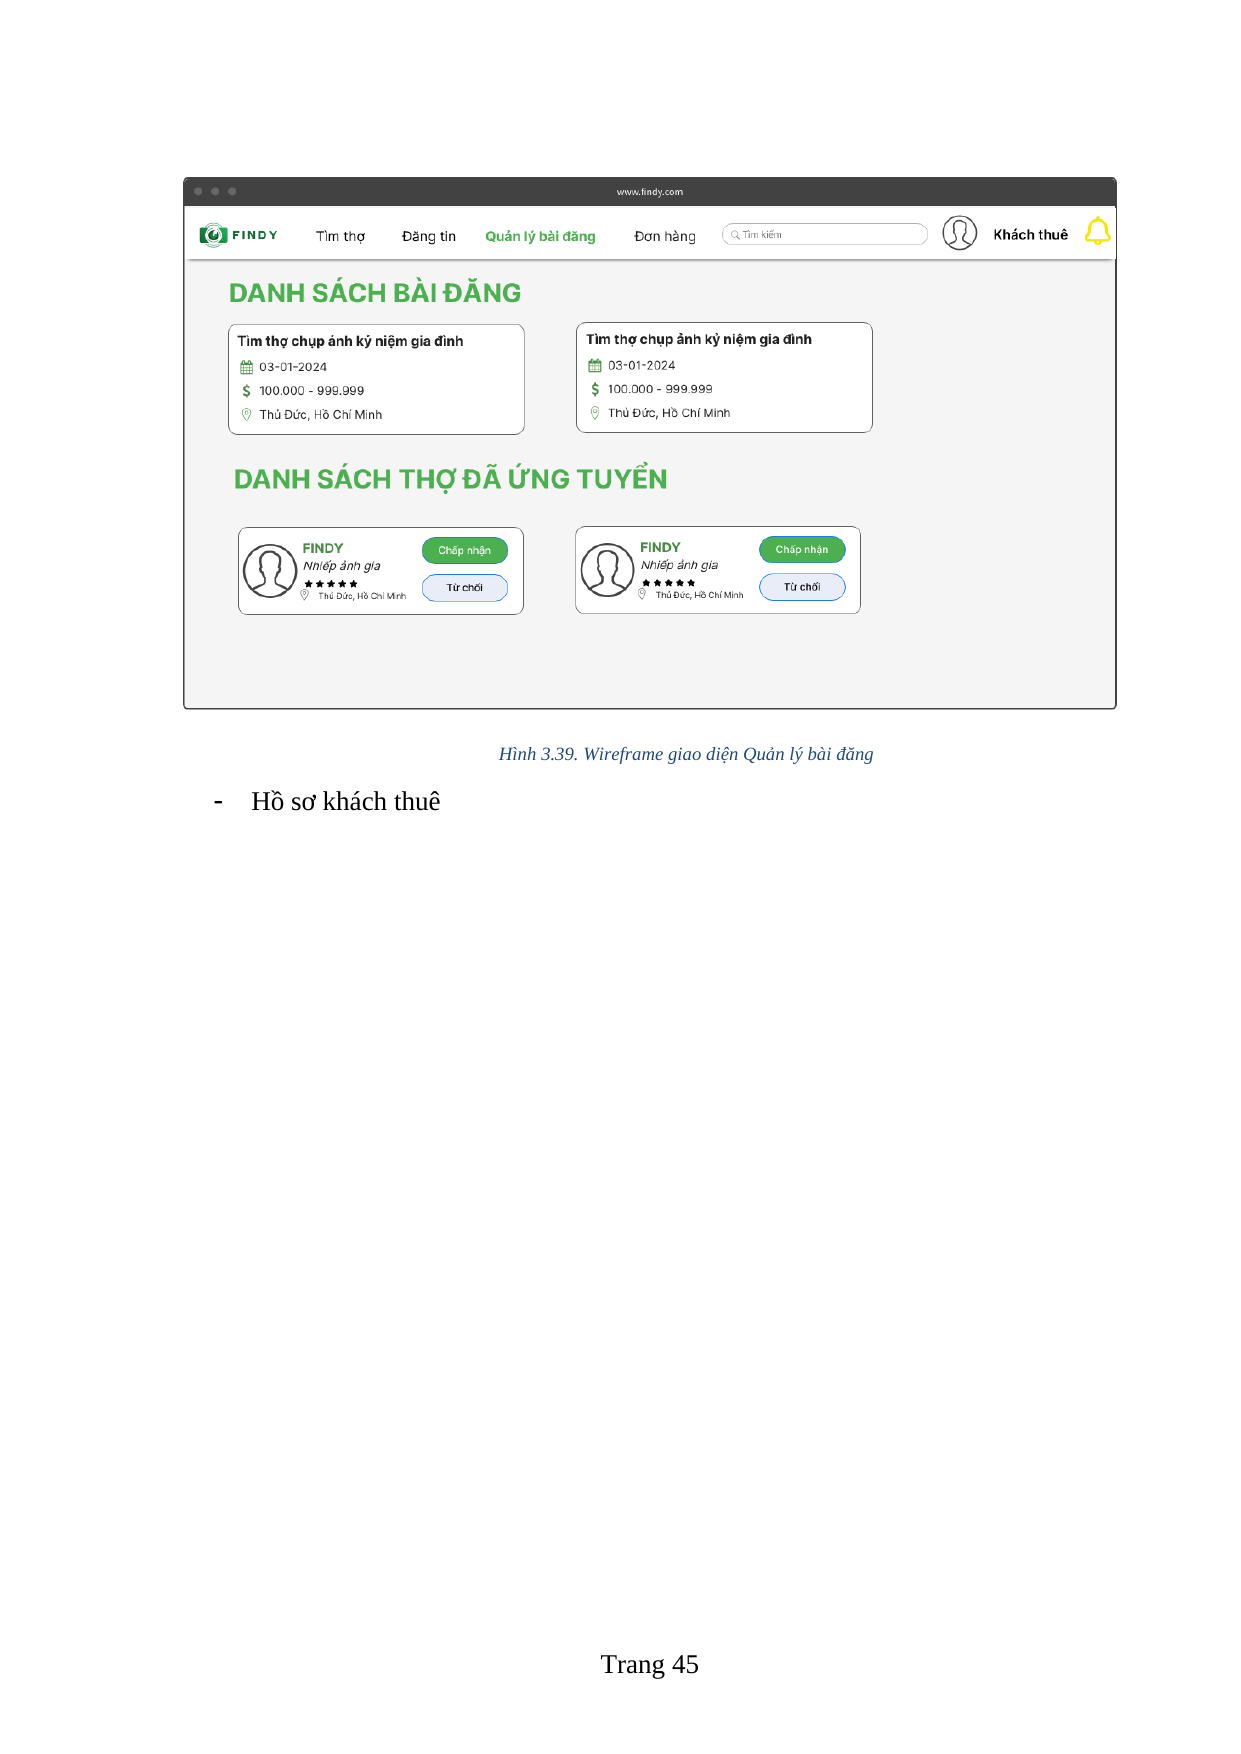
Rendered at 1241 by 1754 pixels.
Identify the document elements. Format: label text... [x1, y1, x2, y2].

text Hình 3.39. Wireframe giao diện Quản lý bài đăng [177, 743, 1122, 764]
picture [179, 177, 1120, 715]
list Hồ sơ khách thuê [213, 785, 1122, 816]
